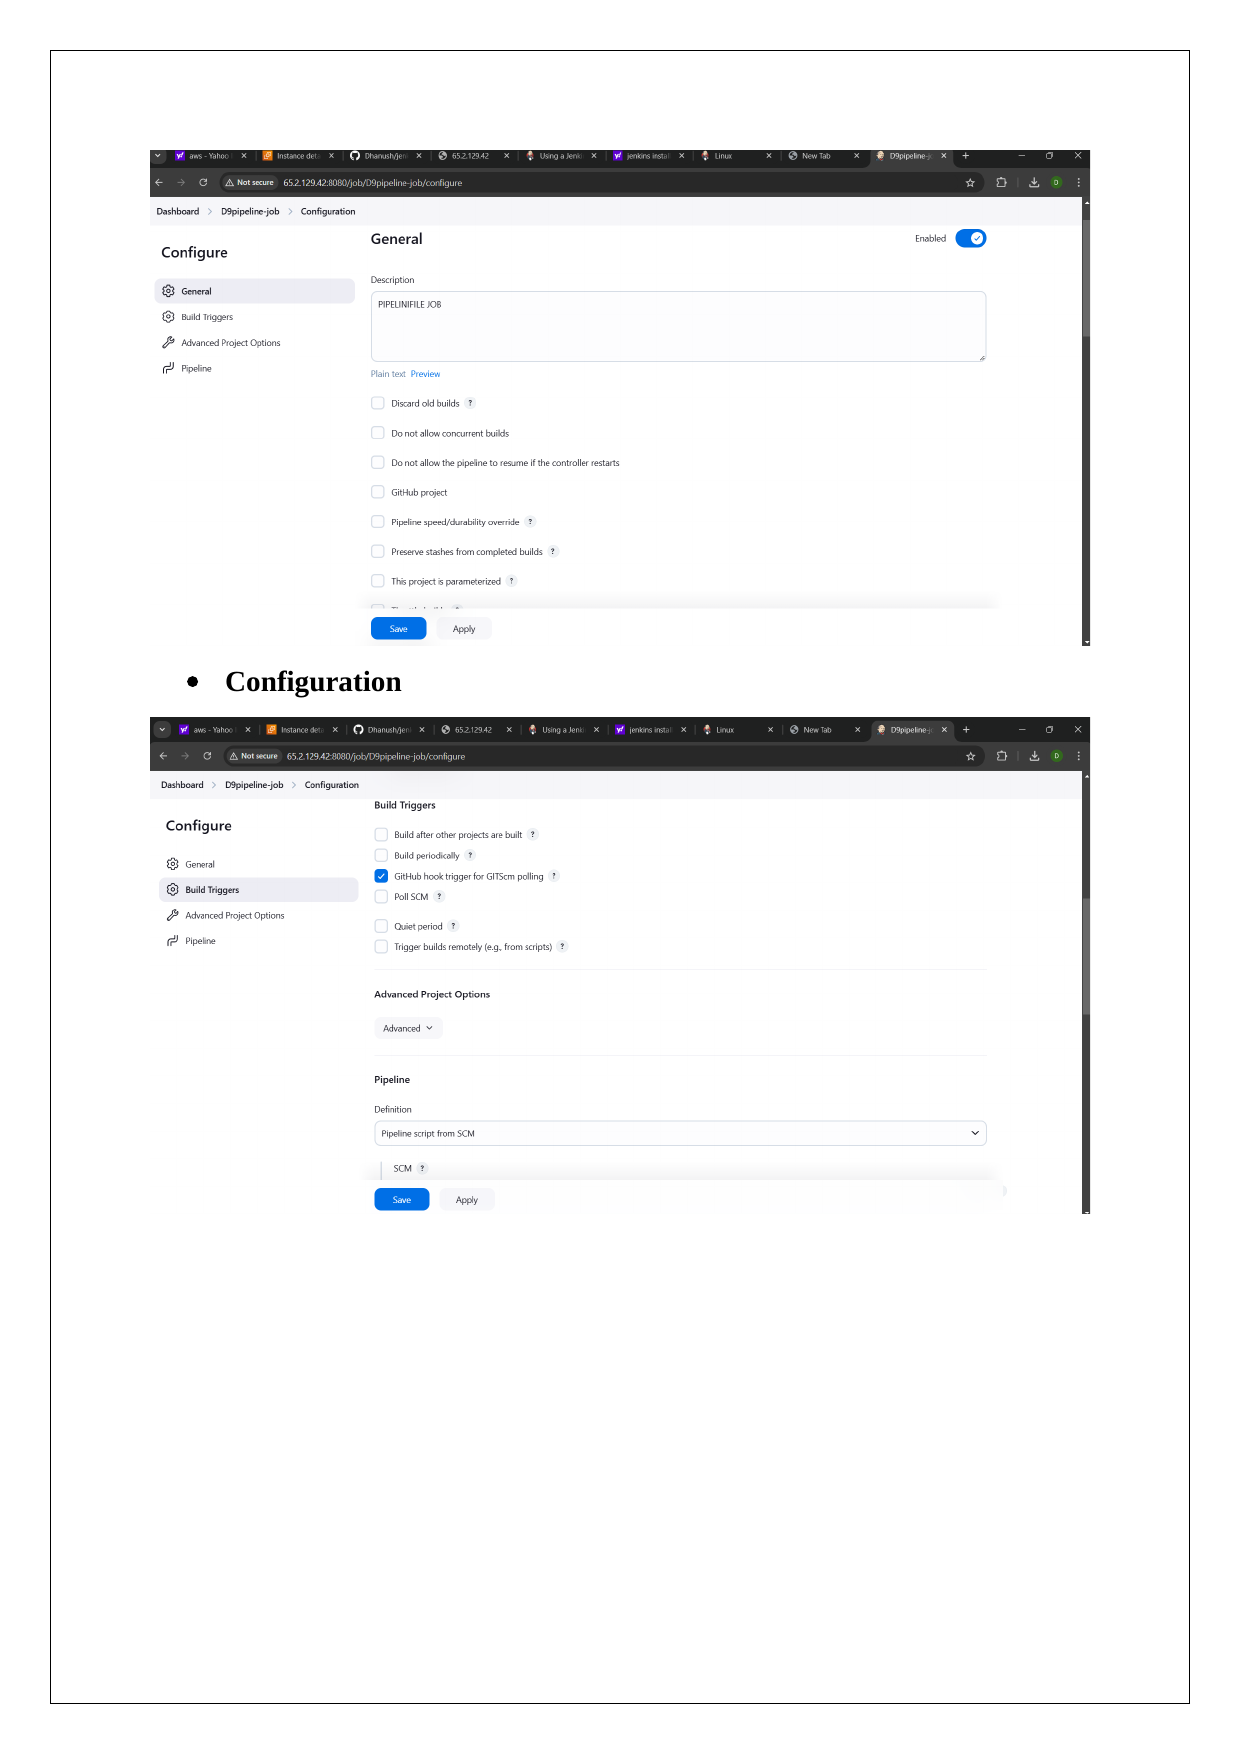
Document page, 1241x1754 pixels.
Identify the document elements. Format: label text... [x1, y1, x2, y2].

picture [150, 717, 1091, 1214]
picture [150, 150, 1091, 646]
list Configuration [187, 664, 1090, 698]
